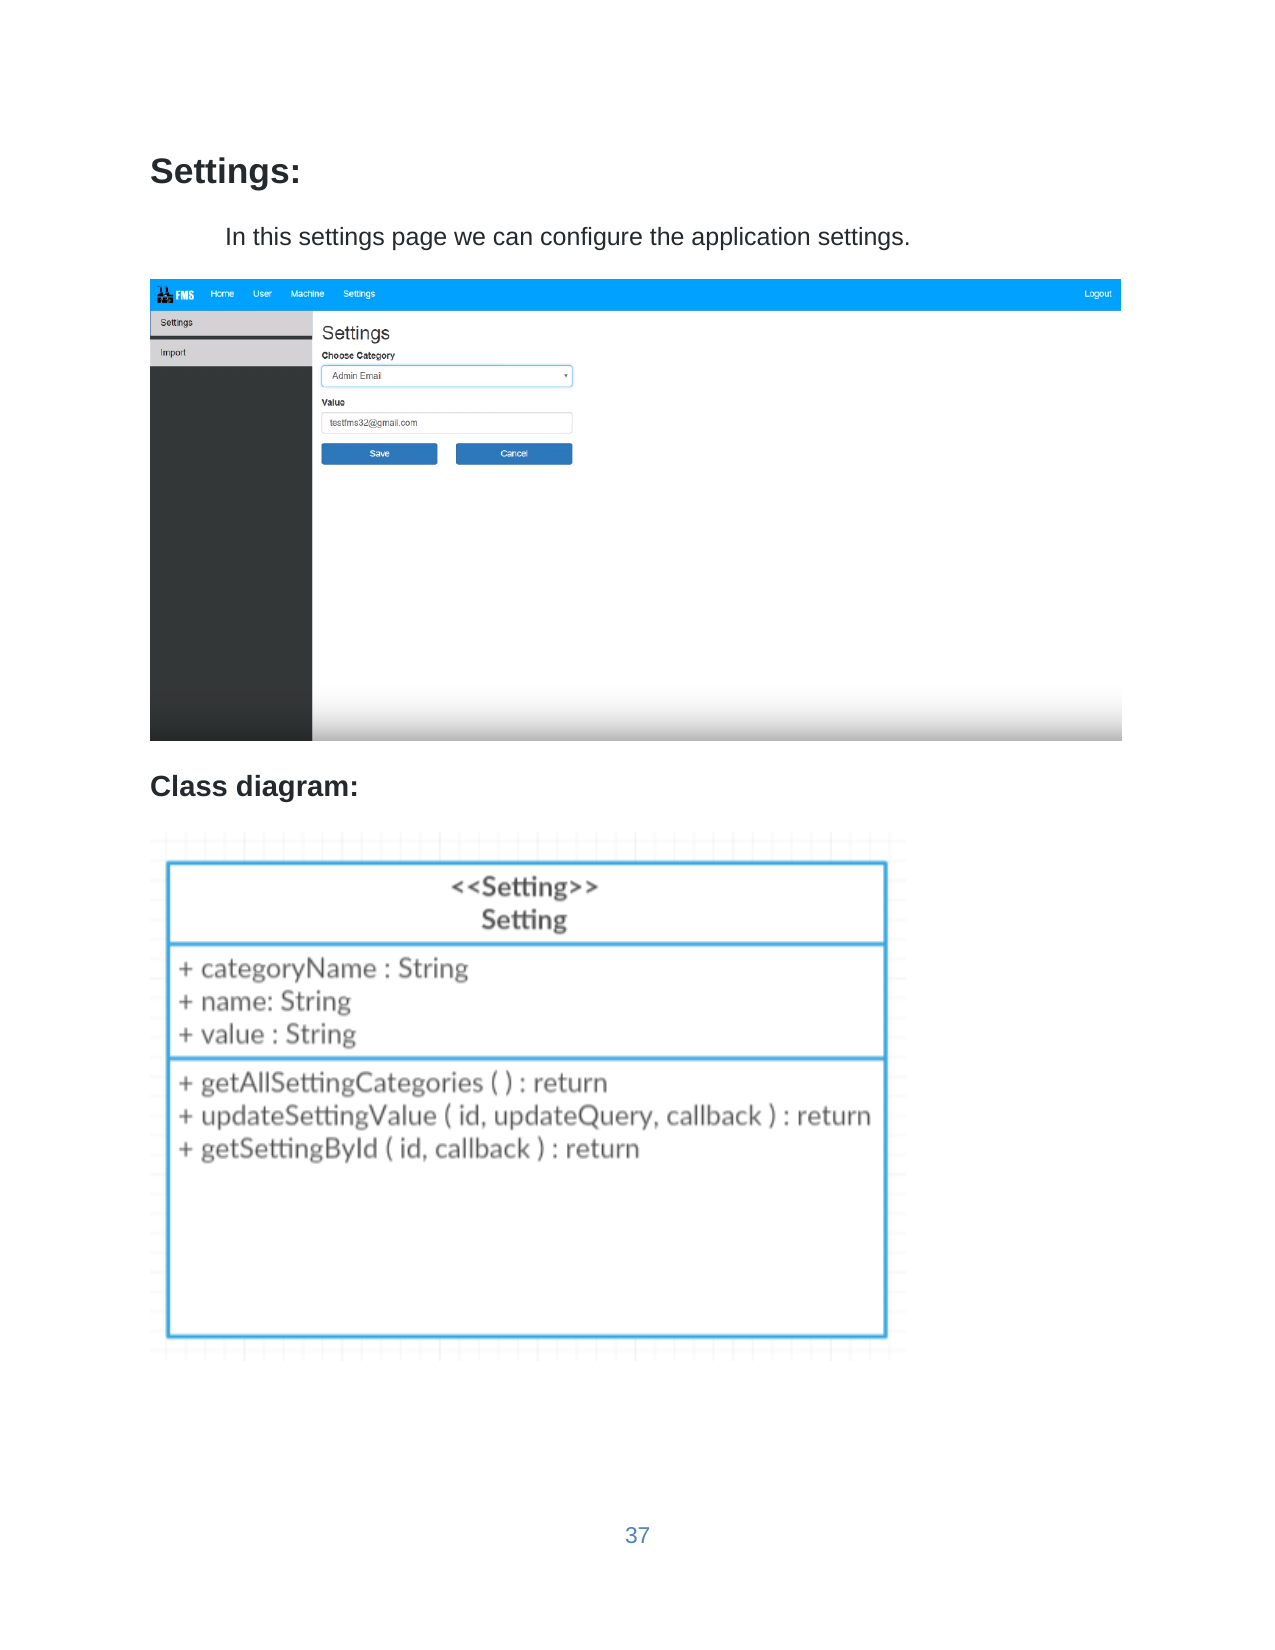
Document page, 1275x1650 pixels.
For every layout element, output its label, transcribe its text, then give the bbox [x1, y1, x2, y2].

text Class diagram: [150, 769, 1125, 803]
text Settings: [150, 150, 1125, 191]
text In this settings page we can configure the application settings. [150, 222, 1125, 251]
picture [150, 832, 907, 1361]
picture [150, 279, 1125, 741]
